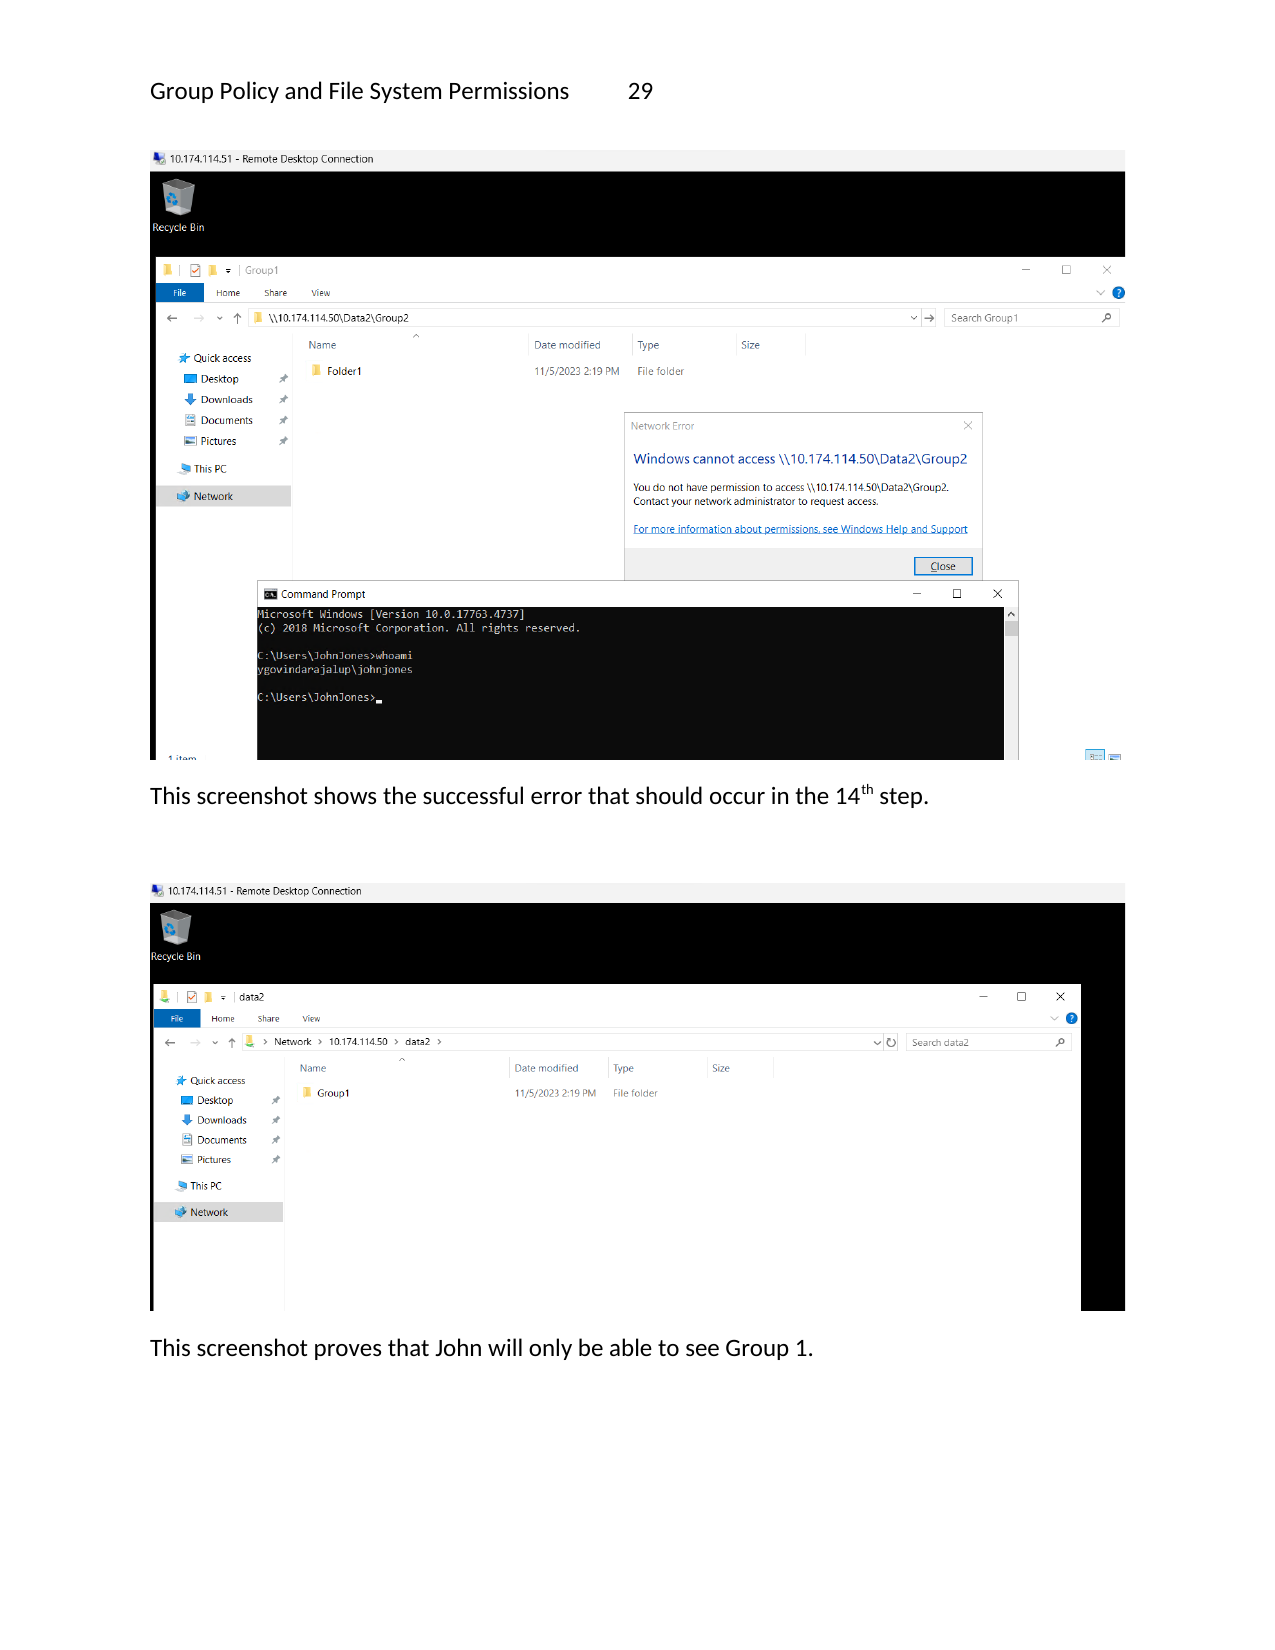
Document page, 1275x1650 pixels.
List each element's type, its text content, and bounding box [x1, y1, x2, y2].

text This screenshot shows the successful error that should occur in the 14th step. [150, 781, 1125, 811]
picture [150, 150, 1125, 760]
picture [150, 883, 1125, 1311]
text This screenshot proves that John will only be able to see Group 1. [150, 1332, 1125, 1362]
